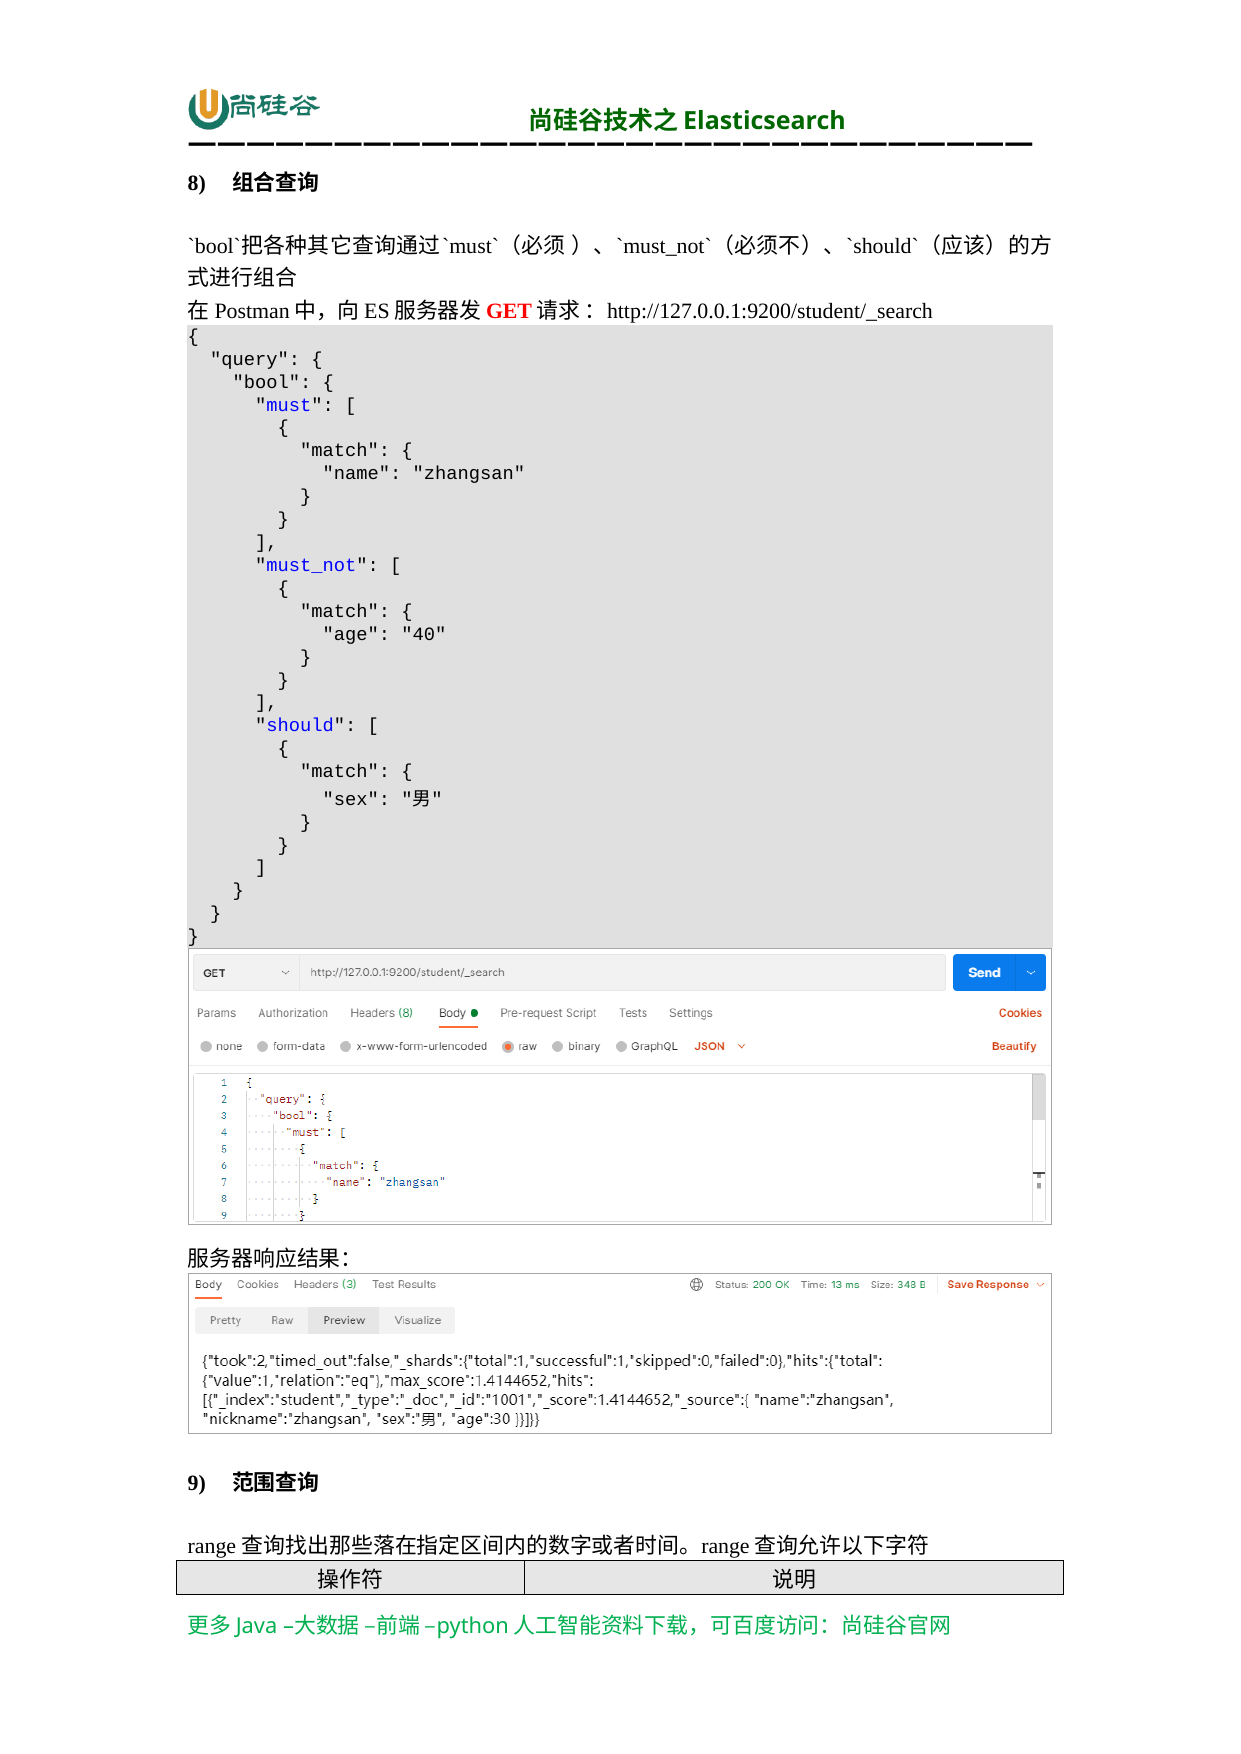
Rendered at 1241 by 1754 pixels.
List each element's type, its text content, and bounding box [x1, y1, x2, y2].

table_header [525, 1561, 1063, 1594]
text } [187, 834, 1053, 857]
text "age": "40" [187, 623, 1053, 646]
text "must_not": [ [187, 554, 1053, 577]
text "name": "zhangsan" [187, 462, 1053, 485]
text { [187, 325, 1053, 348]
text { [187, 737, 1053, 760]
text } [187, 485, 1053, 508]
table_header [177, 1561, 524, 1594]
text } [187, 902, 1053, 925]
text } [187, 508, 1053, 531]
text } [187, 811, 1053, 834]
text "match": { [187, 600, 1053, 623]
text "sex": "男" [187, 783, 1053, 811]
text "must": [ [187, 394, 1053, 417]
picture [187, 88, 320, 130]
text 服务器响应结果： [187, 1241, 1053, 1273]
text } [187, 925, 1053, 948]
picture [189, 949, 1051, 1224]
text range 查询找出那些落在指定区间内的数字或者时间。range查询允许以下字符 [187, 1528, 1053, 1560]
text "query": { [187, 348, 1053, 371]
text } [187, 669, 1053, 692]
text 在 Postman中，向ES服务器发GET请求 ：http://127.0.0.1:9200/student/_search [187, 292, 1053, 325]
text { [187, 417, 1053, 439]
text ], [187, 531, 1053, 554]
text { [187, 577, 1053, 600]
text "bool": { [187, 371, 1053, 394]
text `bool`把各种其它查询通过`must`（必须 ）、`must_not`（必须不）、`should`（应该）的方式进行组合 [187, 227, 1053, 292]
text "match": { [187, 439, 1053, 462]
text } [187, 646, 1053, 669]
subtitle 组合查询 [187, 165, 1053, 197]
text "match": { [187, 760, 1053, 783]
picture [189, 1274, 1051, 1433]
text "should": [ [187, 714, 1053, 737]
text ], [187, 692, 1053, 714]
text ] [187, 857, 1053, 879]
subtitle 范围查询 [187, 1465, 1053, 1497]
text } [187, 879, 1053, 902]
